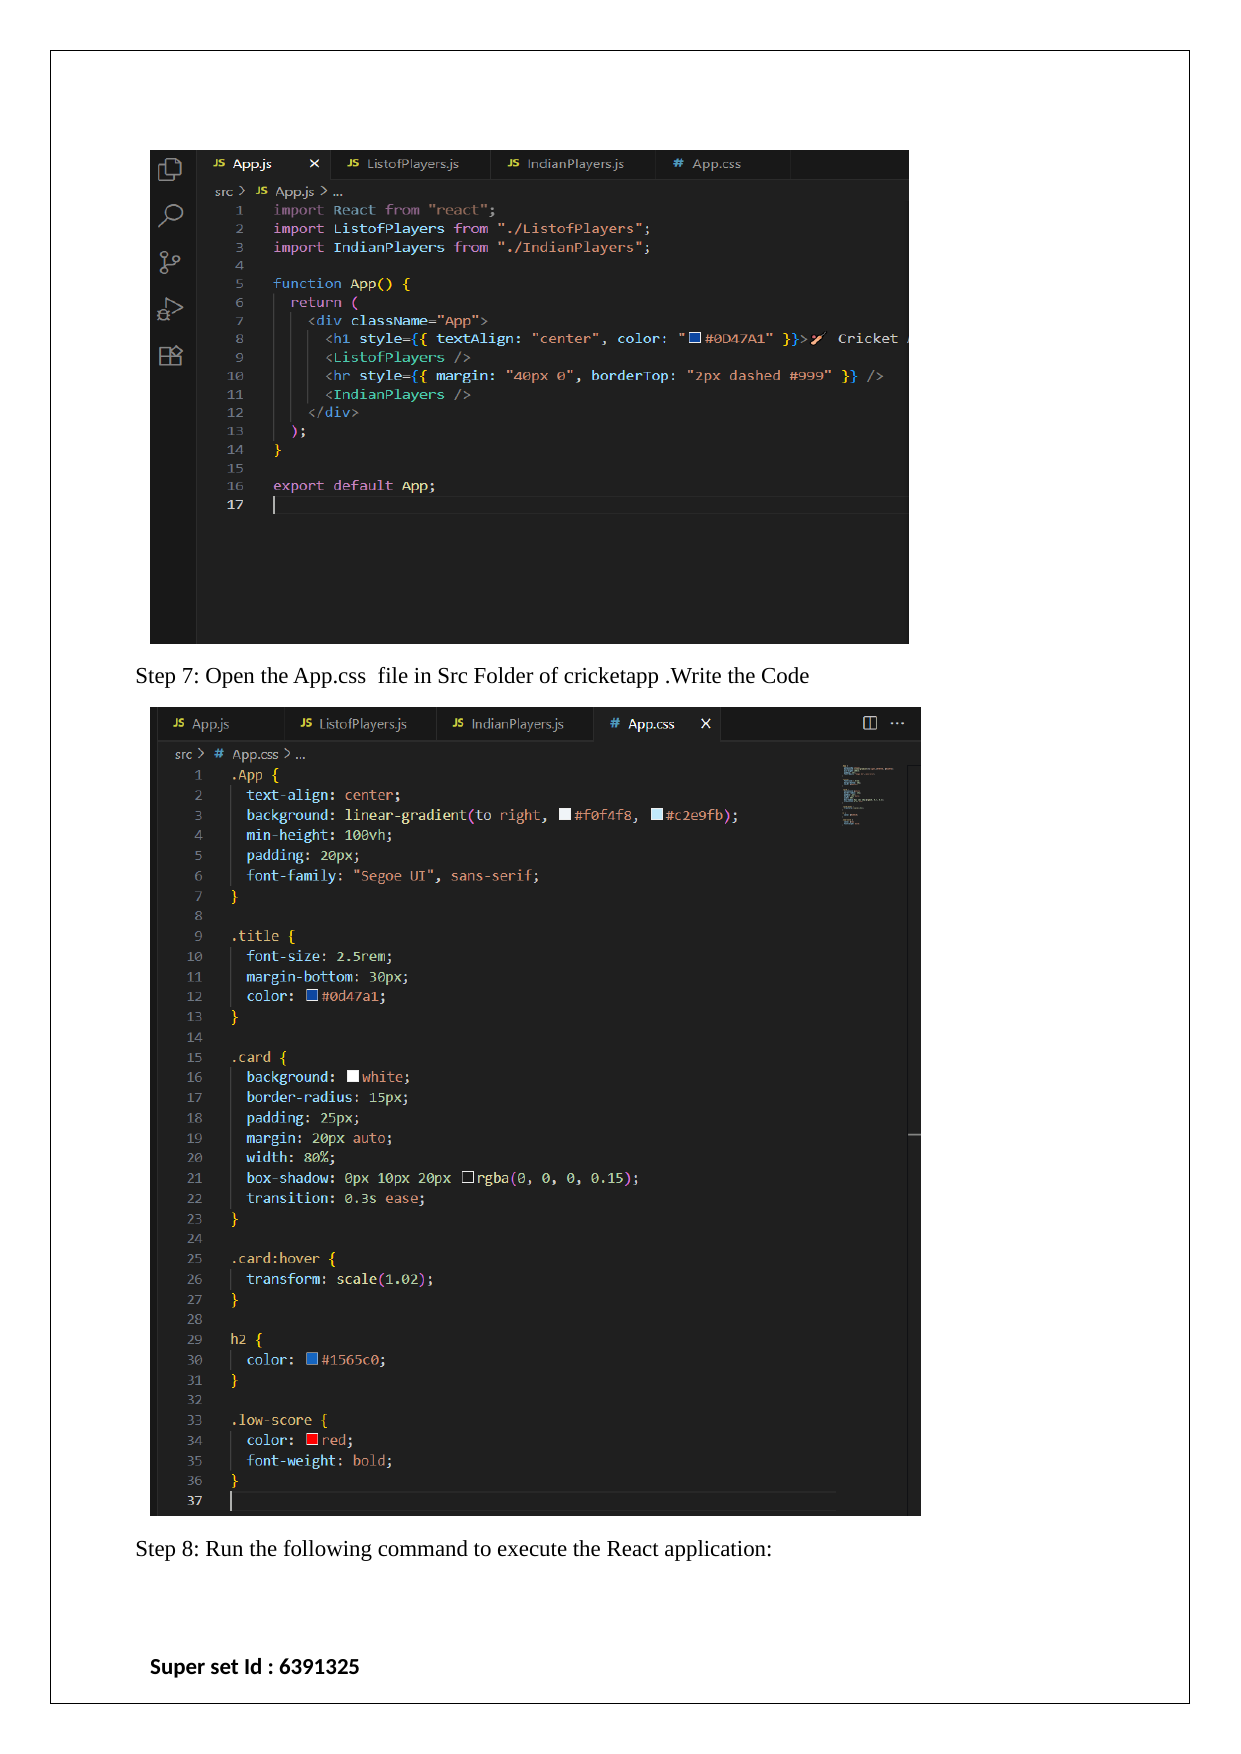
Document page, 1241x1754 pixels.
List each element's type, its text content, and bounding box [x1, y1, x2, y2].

text Step 8: Run the following command to execute the React application: [135, 1535, 1090, 1561]
picture [150, 150, 909, 644]
text Step 7: Open the App.css file in Src Folder of cricketapp .Write the Code [135, 662, 1090, 688]
picture [150, 707, 921, 1516]
